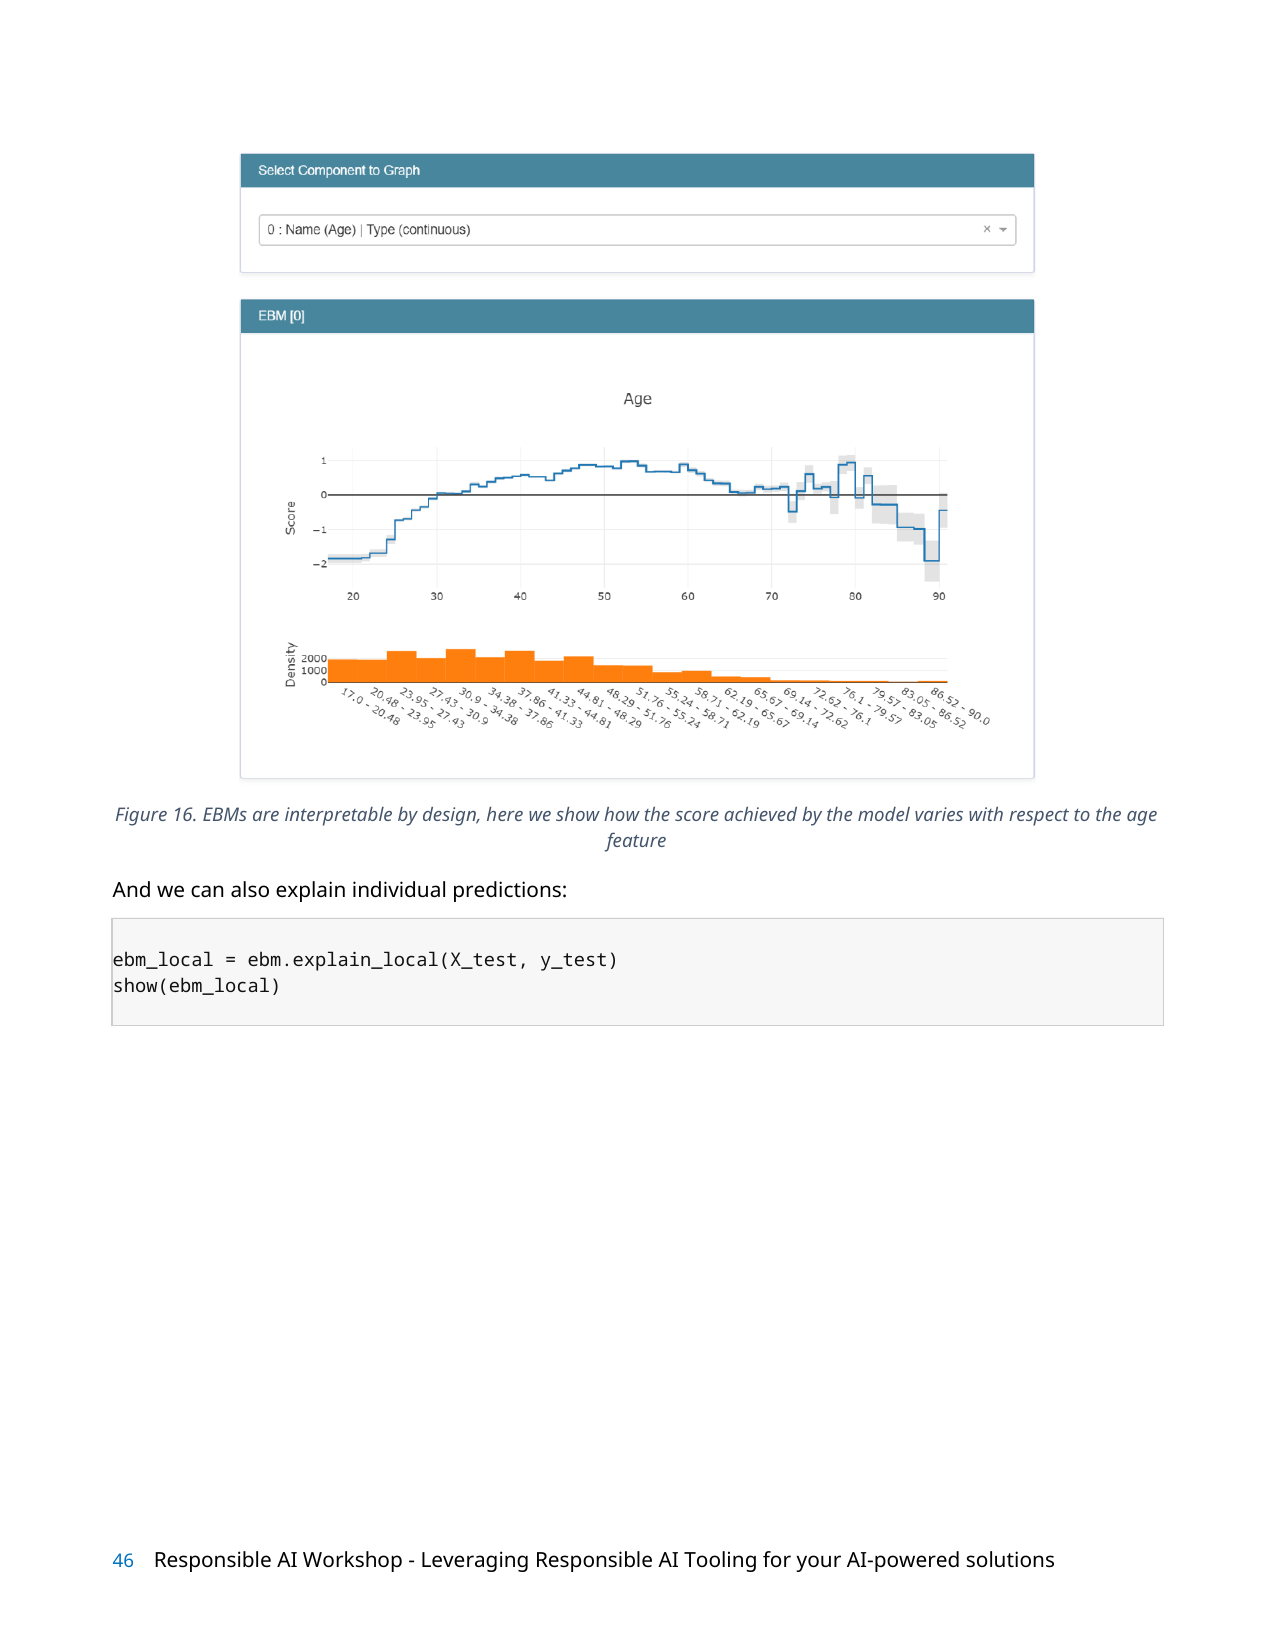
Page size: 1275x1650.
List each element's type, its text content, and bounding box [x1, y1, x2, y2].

picture [239, 150, 1036, 787]
text show(ebm_local) [113, 971, 1163, 998]
text ebm_local = ebm.explain_local(X_test, y_test) [113, 944, 1163, 971]
text And we can also explain individual predictions: [112, 875, 1162, 904]
